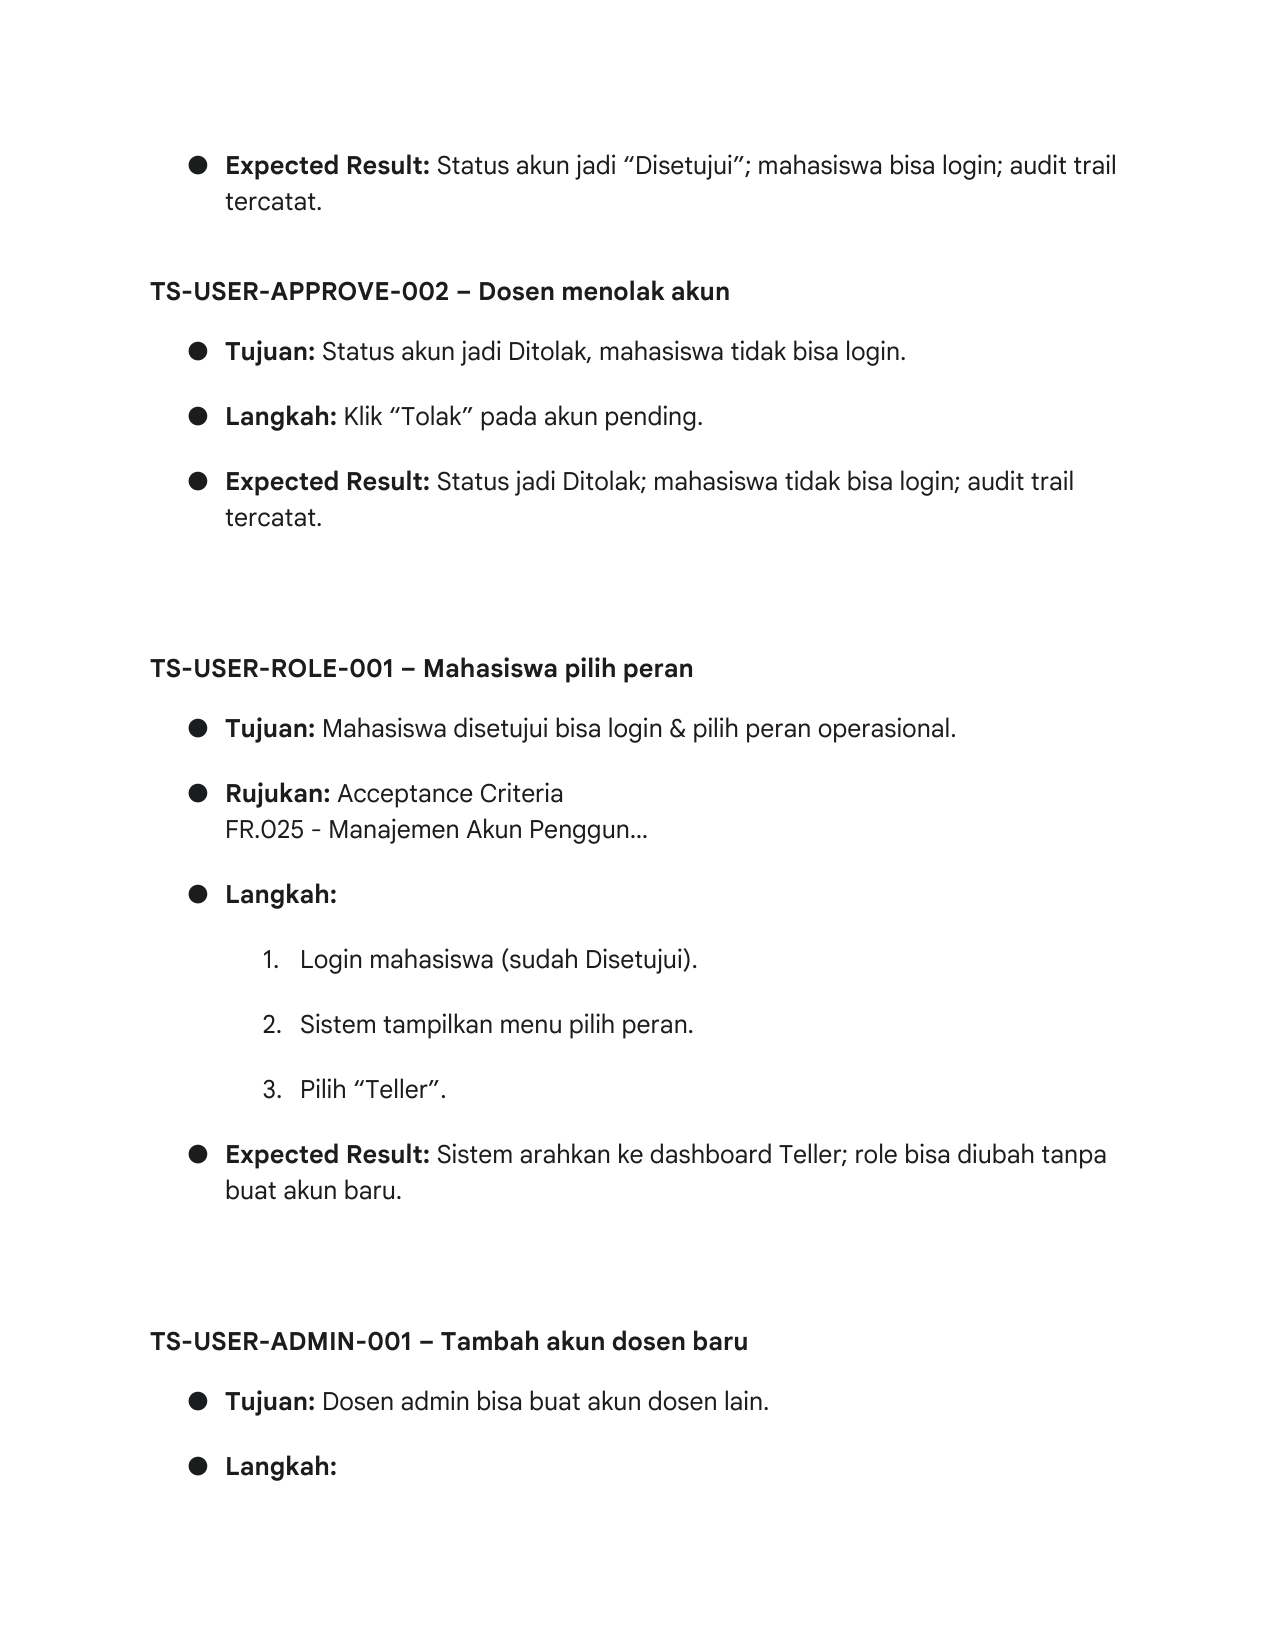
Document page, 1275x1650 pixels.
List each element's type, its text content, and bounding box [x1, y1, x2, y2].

list Sistem tampilkan menu pilih peran. [262, 1009, 1125, 1071]
list Login mahasiswa (sudah Disetujui). [262, 944, 1125, 1006]
list Langkah: Klik “Tolak” pada akun pending. [187, 401, 1125, 463]
list Expected Result: Sistem arahkan ke dashboard Teller; role bisa diubah tanpa buat akun baru. [187, 1139, 1125, 1236]
text TS-USER-APPROVE-002 – Dosen menolak akun [150, 276, 1125, 307]
list Rujukan: Acceptance Criteria FR.025 - Manajemen Akun Penggun… [187, 779, 1125, 876]
list Tujuan: Status akun jadi Ditolak, mahasiswa tidak bisa login. [187, 336, 1125, 398]
list Pilih “Teller”. [262, 1074, 1125, 1136]
list Expected Result: Status akun jadi “Disetujui”; mahasiswa bisa login; audit trail tercatat. [187, 150, 1125, 247]
list Langkah: [187, 1452, 1125, 1483]
text TS-USER-ADMIN-001 – Tambah akun dosen baru [150, 1326, 1125, 1357]
list Tujuan: Dosen admin bisa buat akun dosen lain. [187, 1387, 1125, 1448]
list Langkah: [187, 879, 1125, 941]
list Tujuan: Mahasiswa disetujui bisa login & pilih peran operasional. [187, 714, 1125, 775]
text TS-USER-ROLE-001 – Mahasiswa pilih peran [150, 653, 1125, 684]
list Expected Result: Status jadi Ditolak; mahasiswa tidak bisa login; audit trail tercatat. [187, 466, 1125, 563]
